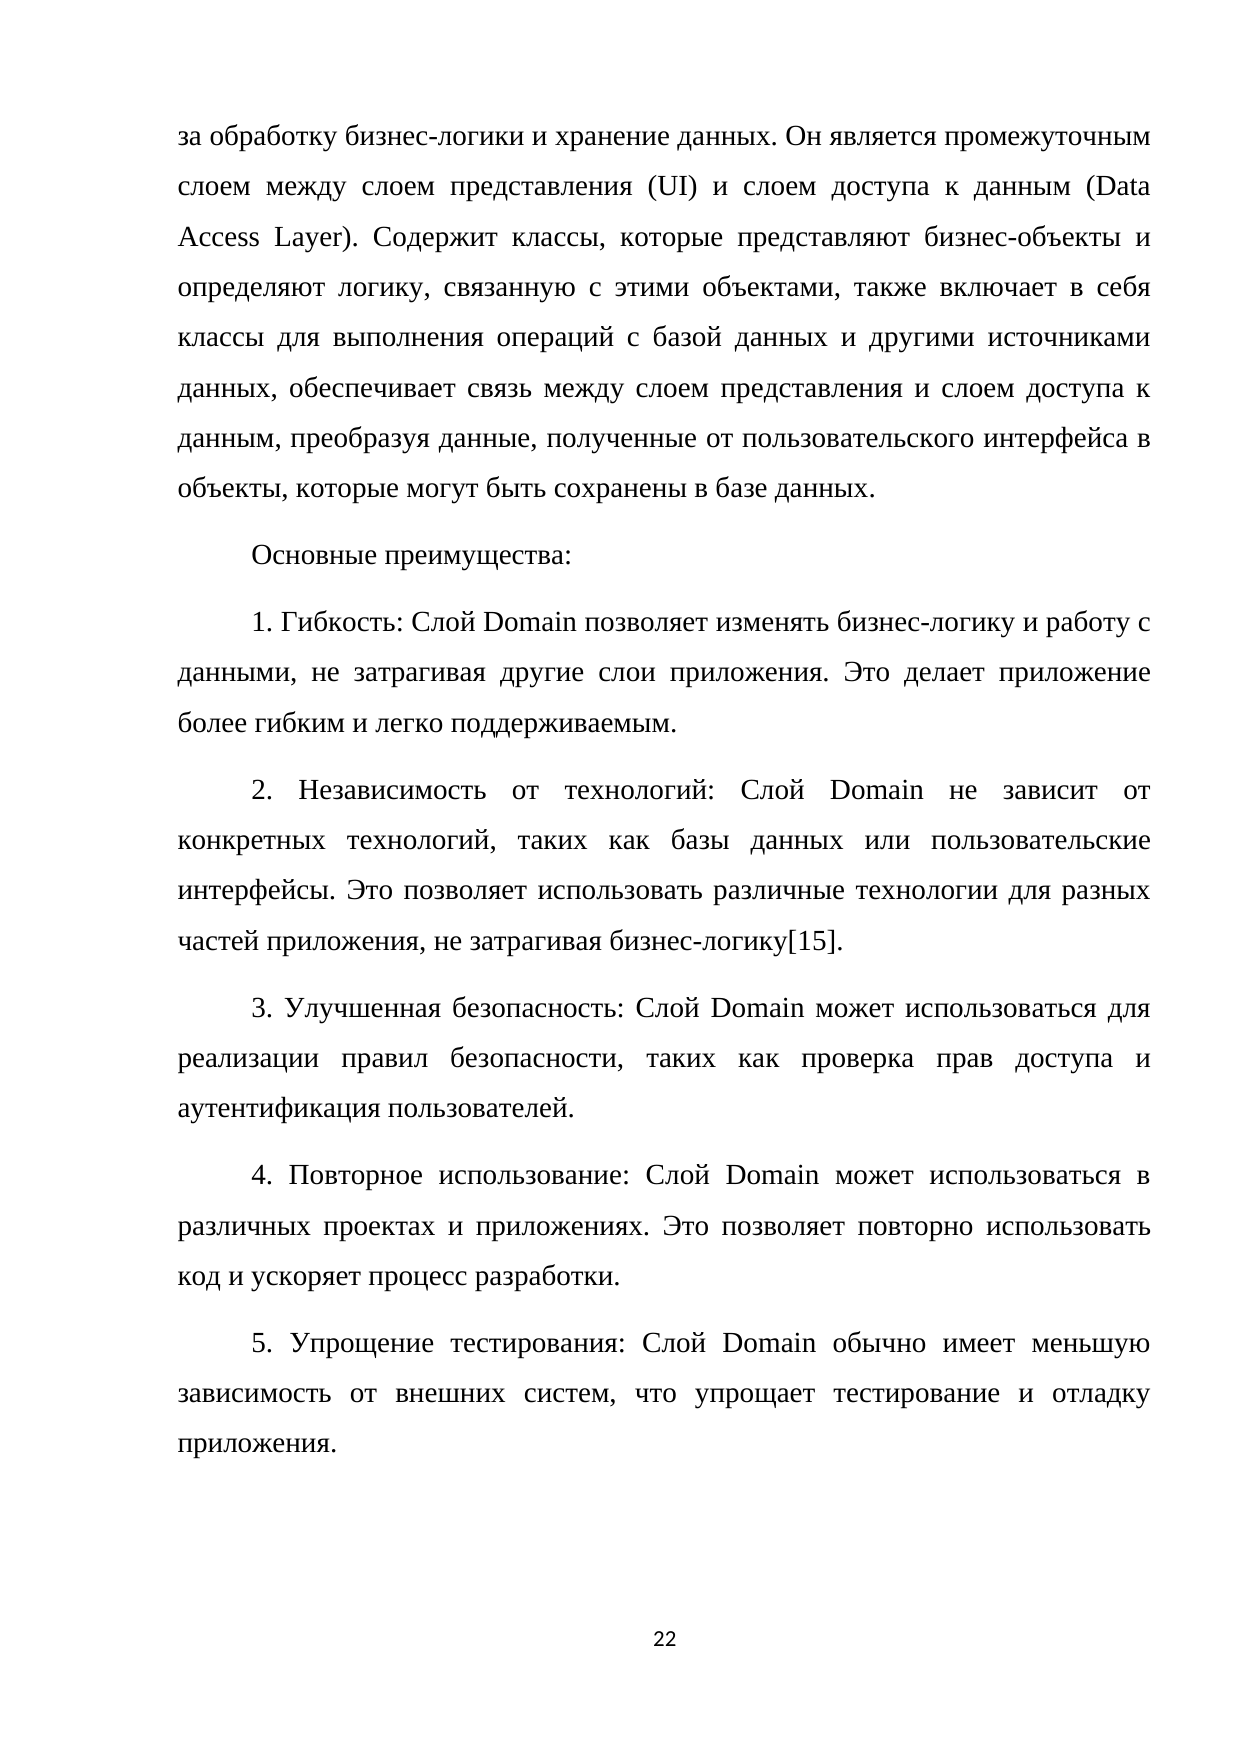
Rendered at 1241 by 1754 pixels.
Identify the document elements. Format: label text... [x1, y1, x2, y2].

text 2. Независимость от технологий: Слой Domain не зависит от конкретных технологий, таких как базы данных или пользовательские интерфейсы. Это позволяет использовать различные технологии для разных частей приложения, не затрагивая бизнес-логику[15]. [177, 772, 1152, 956]
text 5. Упрощение тестирования: Слой Domain обычно имеет меньшую зависимость от внешних систем, что упрощает тестирование и отладку приложения. [177, 1325, 1152, 1459]
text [177, 118, 1152, 504]
text Основные преимущества: [177, 537, 1152, 571]
text 4. Повторное использование: Слой Domain может использоваться в различных проектах и приложениях. Это позволяет повторно использовать код и ускоряет процесс разработки. [177, 1157, 1152, 1292]
text 3. Улучшенная безопасность: Слой Domain может использоваться для реализации правил безопасности, таких как проверка прав доступа и аутентификация пользователей. [177, 990, 1152, 1124]
text 1. Гибкость: Слой Domain позволяет изменять бизнес-логику и работу с данными, не затрагивая другие слои приложения. Это делает приложение более гибким и легко поддерживаемым. [177, 604, 1152, 738]
